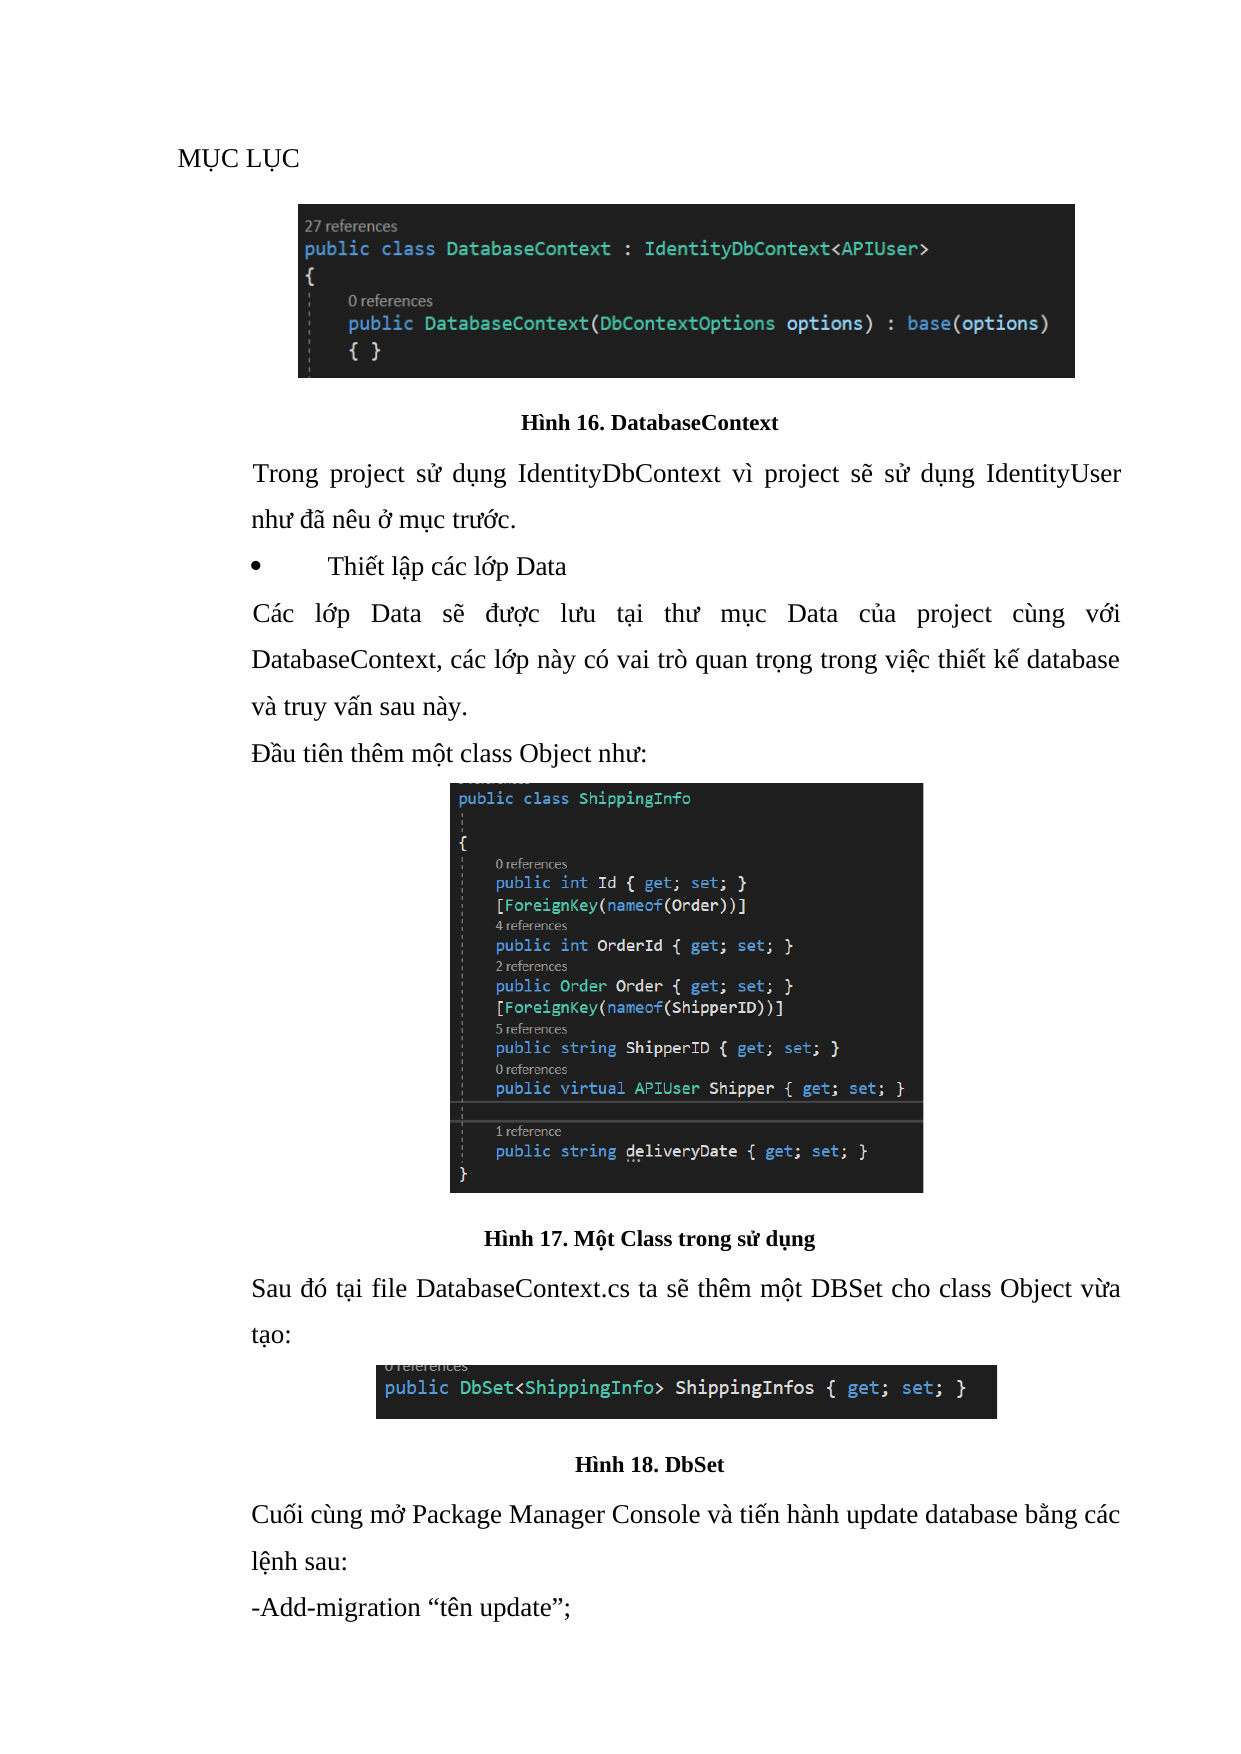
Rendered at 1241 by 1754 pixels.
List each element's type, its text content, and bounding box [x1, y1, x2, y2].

list -Add-migration “tên update”; [251, 1592, 1122, 1623]
list Trong project sử dụng IdentityDbContext vì project sẽ sử dụng IdentityUser như đã nêu ở mục trước. [251, 457, 1122, 534]
picture [450, 783, 924, 1193]
list Các lớp Data sẽ được lưu tại thư mục Data của project cùng với DatabaseContext, các lớp này có vai trò quan trọng trong việc thiết kế database và truy vấn sau này. [251, 597, 1122, 721]
list Đầu tiên thêm một class Object như: [251, 737, 1122, 768]
text Hình 17. Một Class trong sử dụng [177, 1225, 1122, 1251]
text Hình 18. DbSet [177, 1451, 1122, 1477]
picture [376, 1365, 998, 1419]
list Sau đó tại file DatabaseContext.cs ta sẽ thêm một DBSet cho class Object vừa tạo: [251, 1272, 1122, 1350]
list Thiết lập các lớp Data [251, 550, 1122, 581]
picture [298, 204, 1075, 378]
text Hình 16. DatabaseContext [177, 409, 1122, 436]
list Cuối cùng mở Package Manager Console và tiến hành update database bằng các lệnh sau: [251, 1498, 1122, 1576]
